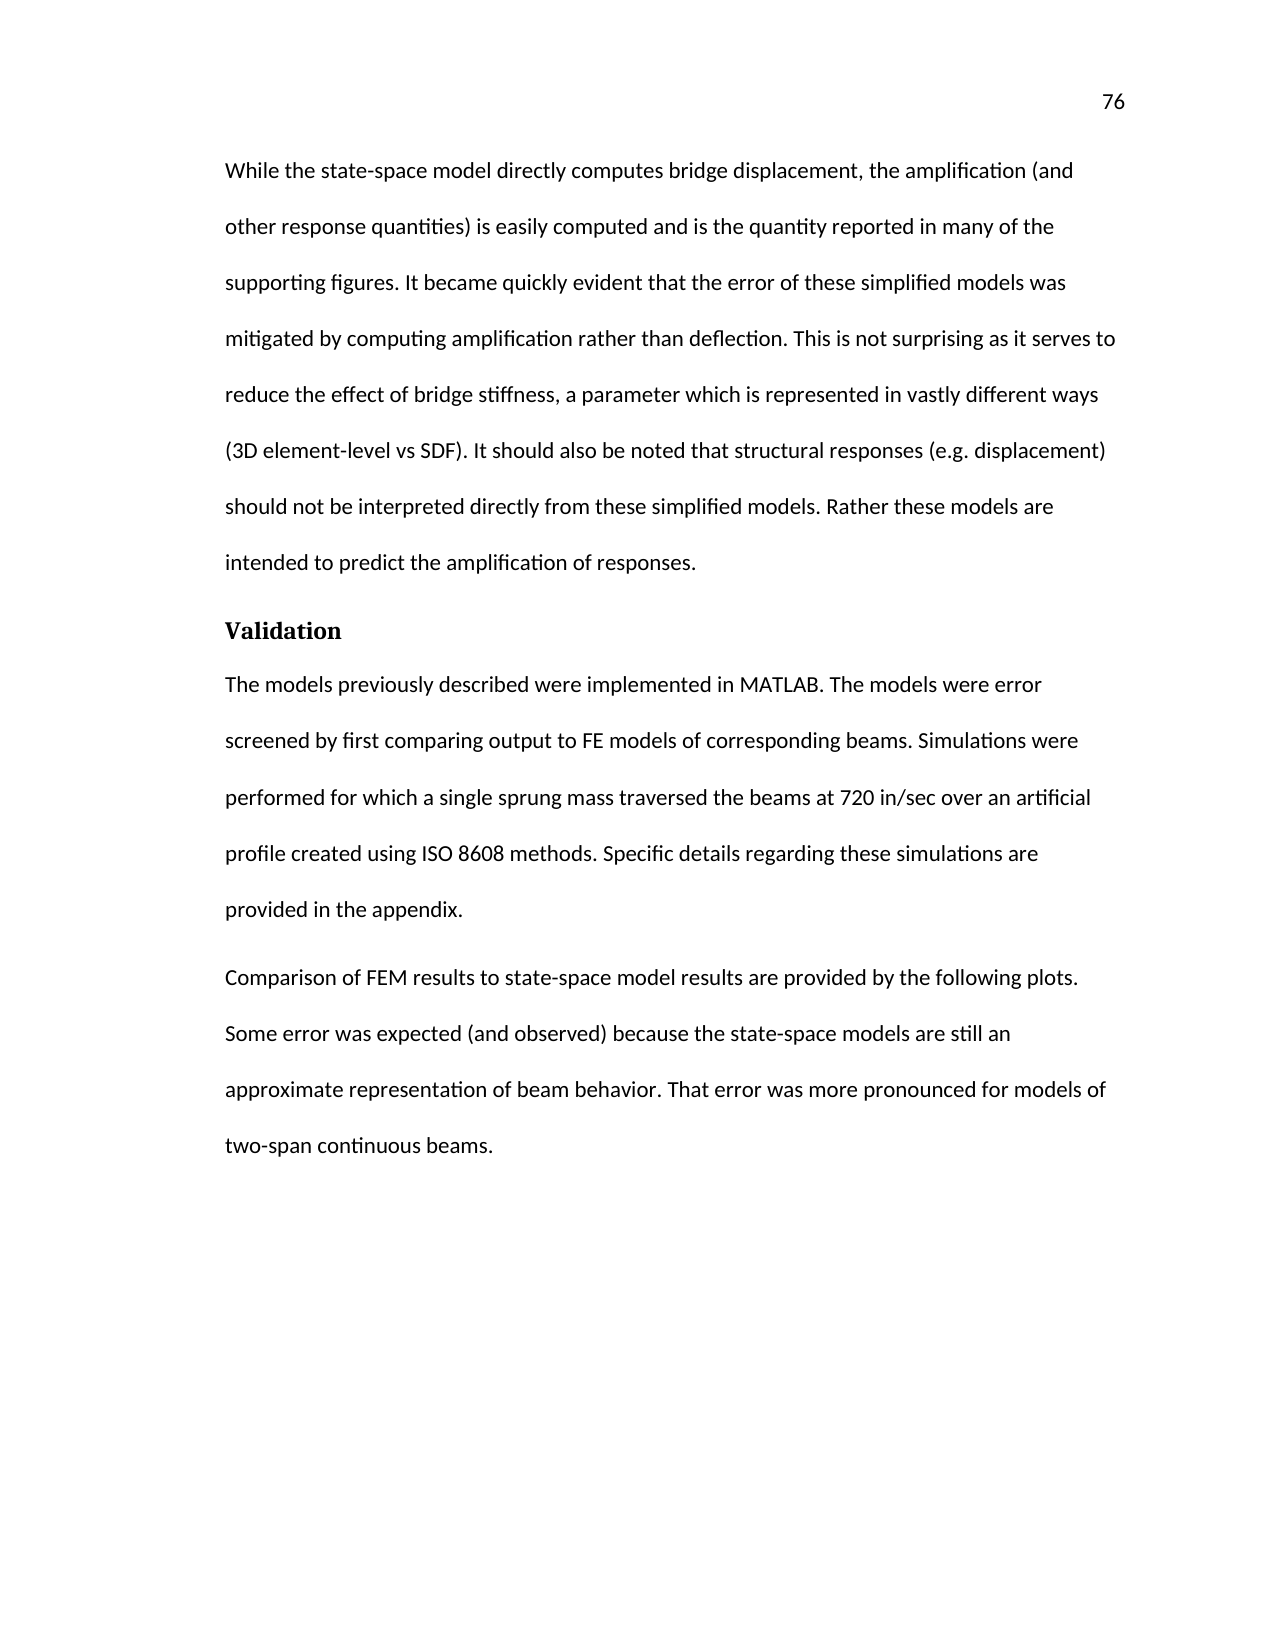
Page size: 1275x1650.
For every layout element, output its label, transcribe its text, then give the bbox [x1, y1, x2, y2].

text The models previously described were implemented in MATLAB. The models were error screened by first comparing output to FE models of corresponding beams. Simulations were performed for which a single sprung mass traversed the beams at 720 in/sec over an artificial profile created using ISO 8608 methods. Specific details regarding these simulations are provided in the appendix. [225, 671, 1125, 923]
text Comparison of FEM results to state-space model results are provided by the following plots. Some error was expected (and observed) because the state-space models are still an approximate representation of beam behavior. That error was more pronounced for models of two-span continuous beams. [225, 963, 1125, 1159]
text While the state-space model directly computes bridge displacement, the amplification (and other response quantities) is easily computed and is the quantity reported in many of the supporting figures. It became quickly evident that the error of these simplified models was mitigated by computing amplification rather than deflection. This is not surprising as it serves to reduce the effect of bridge stiffness, a parameter which is represented in vastly different ways (3D element-level vs SDF). It should also be noted that structural responses (e.g. displacement) should not be interpreted directly from these simplified models. Rather these models are intended to predict the amplification of responses. [225, 156, 1125, 576]
subtitle Validation [225, 617, 1125, 646]
